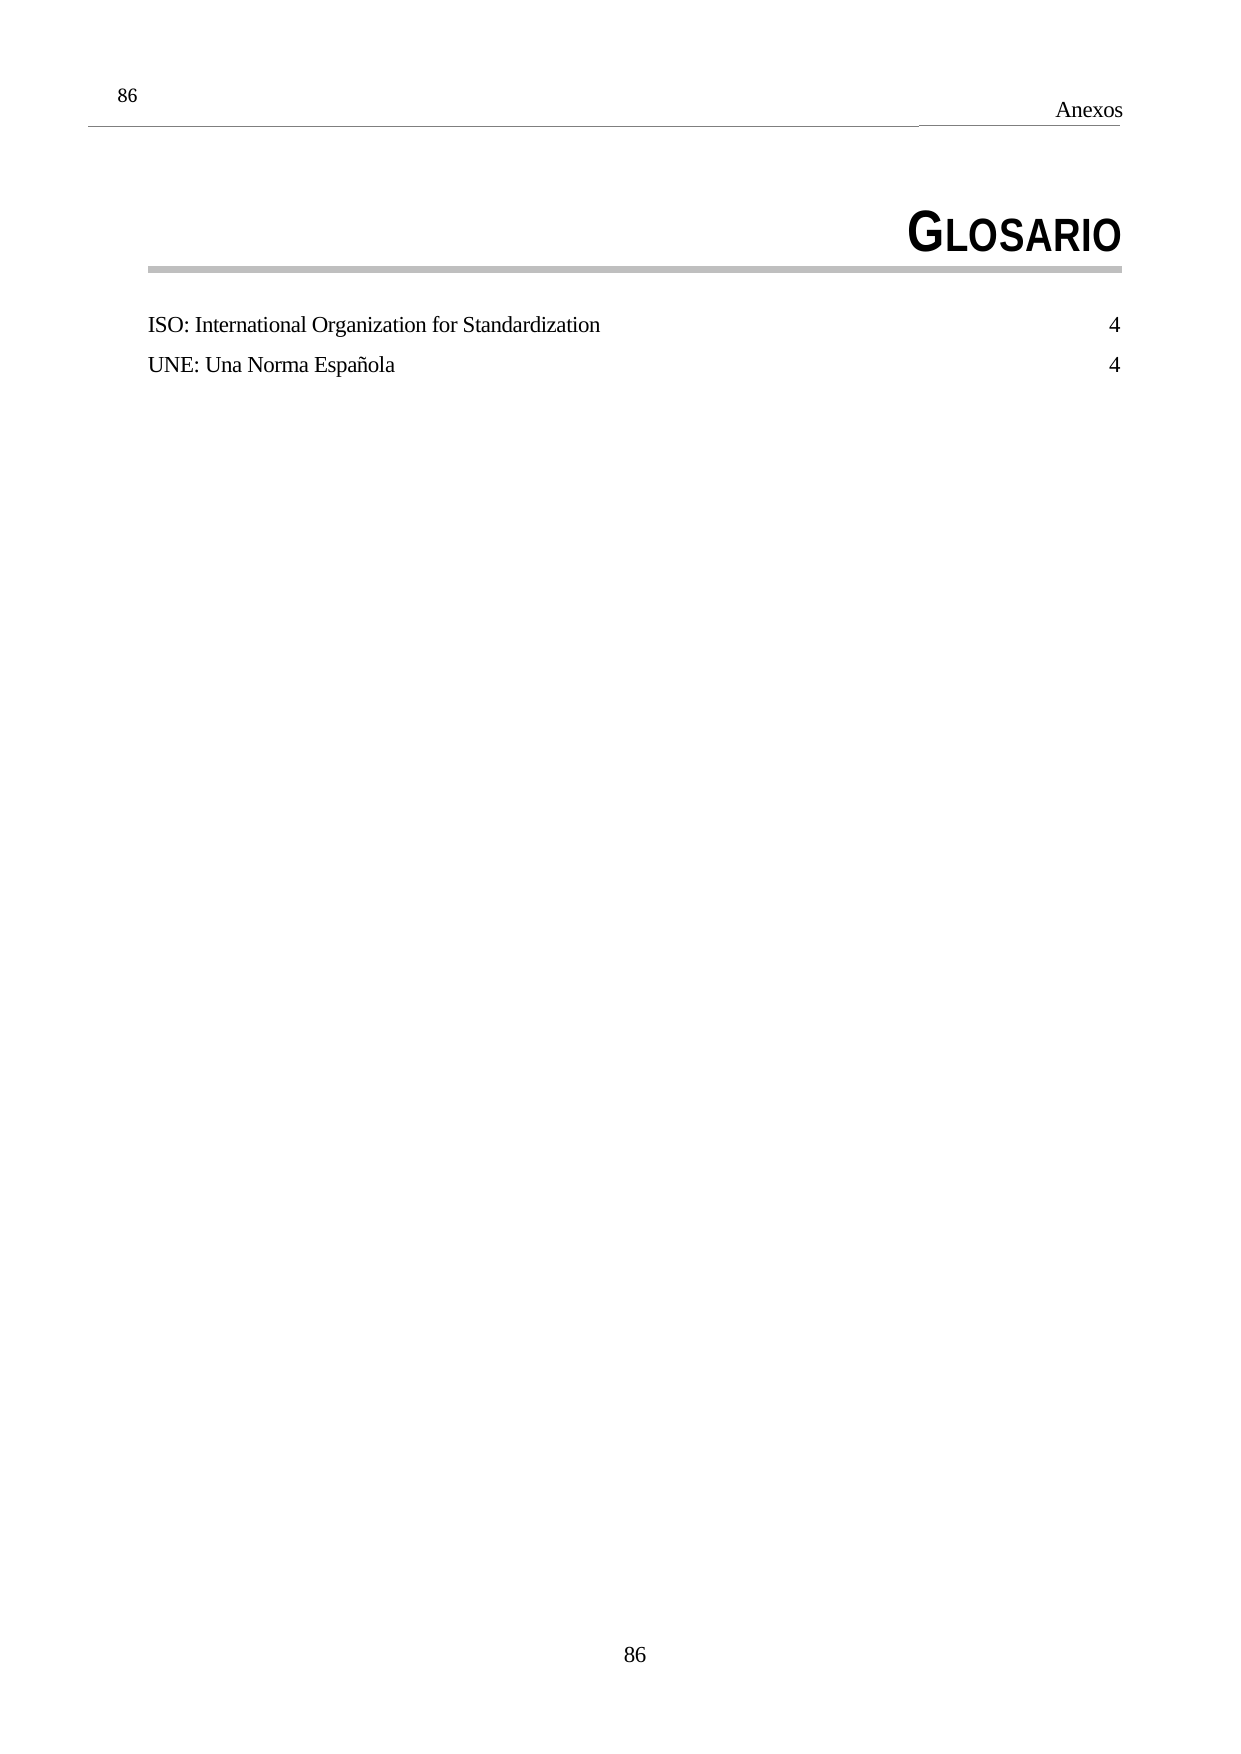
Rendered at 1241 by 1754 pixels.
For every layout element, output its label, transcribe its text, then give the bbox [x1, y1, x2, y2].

text UNE: Una Norma Española 4 [148, 351, 1122, 378]
subtitle Glosario [148, 197, 1122, 266]
text ISO: International Organization for Standardization 4 [148, 310, 1122, 339]
